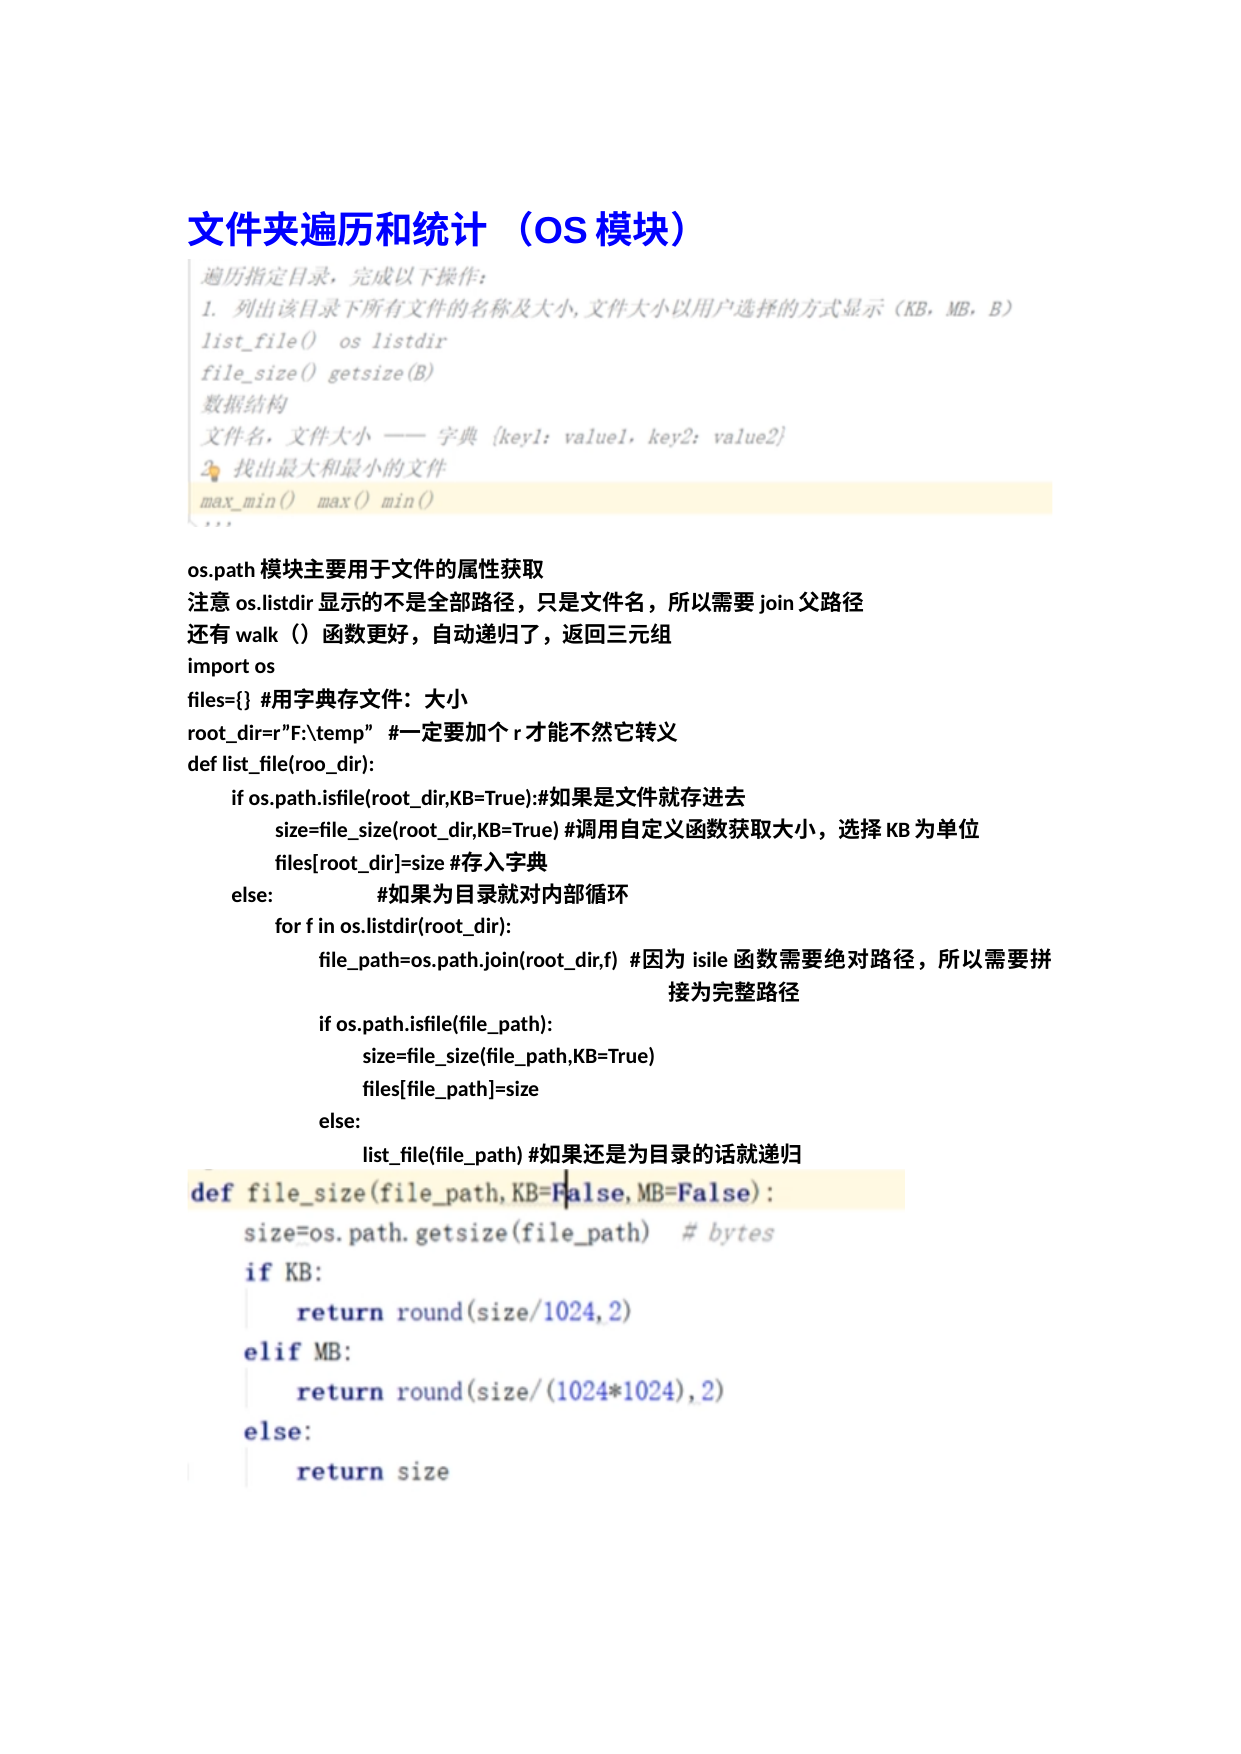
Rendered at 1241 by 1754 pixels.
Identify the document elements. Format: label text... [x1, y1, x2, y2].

text 文件夹遍历和统计 （OS模块） [187, 194, 1053, 259]
text else: #如果为目录就对内部循环 [187, 877, 1053, 909]
text list_file(file_path) #如果还是为目录的话就递归 [319, 1137, 1053, 1169]
text file_path=os.path.join(root_dir,f) #因为isile函数需要绝对路径，所以需要拼 接为完整路径 [275, 942, 1053, 1007]
text files={} #用字典存文件：大小 [187, 682, 1053, 714]
text def list_file(roo_dir): [187, 747, 1053, 779]
text os.path模块主要用于文件的属性获取 [187, 552, 1053, 584]
text 还有walk（）函数更好，自动递归了，返回三元组 [187, 617, 1053, 649]
text if os.path.isfile(file_path): [275, 1007, 1053, 1039]
text root_dir=r”F:\temp” #一定要加个r才能不然它转义 [187, 714, 1053, 747]
text for f in os.listdir(root_dir): [231, 909, 1053, 942]
text if os.path.isfile(root_dir,KB=True):#如果是文件就存进去 [187, 779, 1053, 812]
text size=file_size(root_dir,KB=True) #调用自定义函数获取大小，选择KB为单位 [231, 812, 1053, 844]
text files[file_path]=size [319, 1072, 1053, 1104]
text 注意os.listdir显示的不是全部路径，只是文件名，所以需要join父路径 [187, 584, 1053, 617]
text size=file_size(file_path,KB=True) [319, 1039, 1053, 1072]
text else: [275, 1104, 1053, 1137]
text files[root_dir]=size #存入字典 [231, 844, 1053, 877]
picture [187, 259, 1053, 527]
text import os [187, 649, 1053, 682]
picture [187, 1169, 905, 1562]
